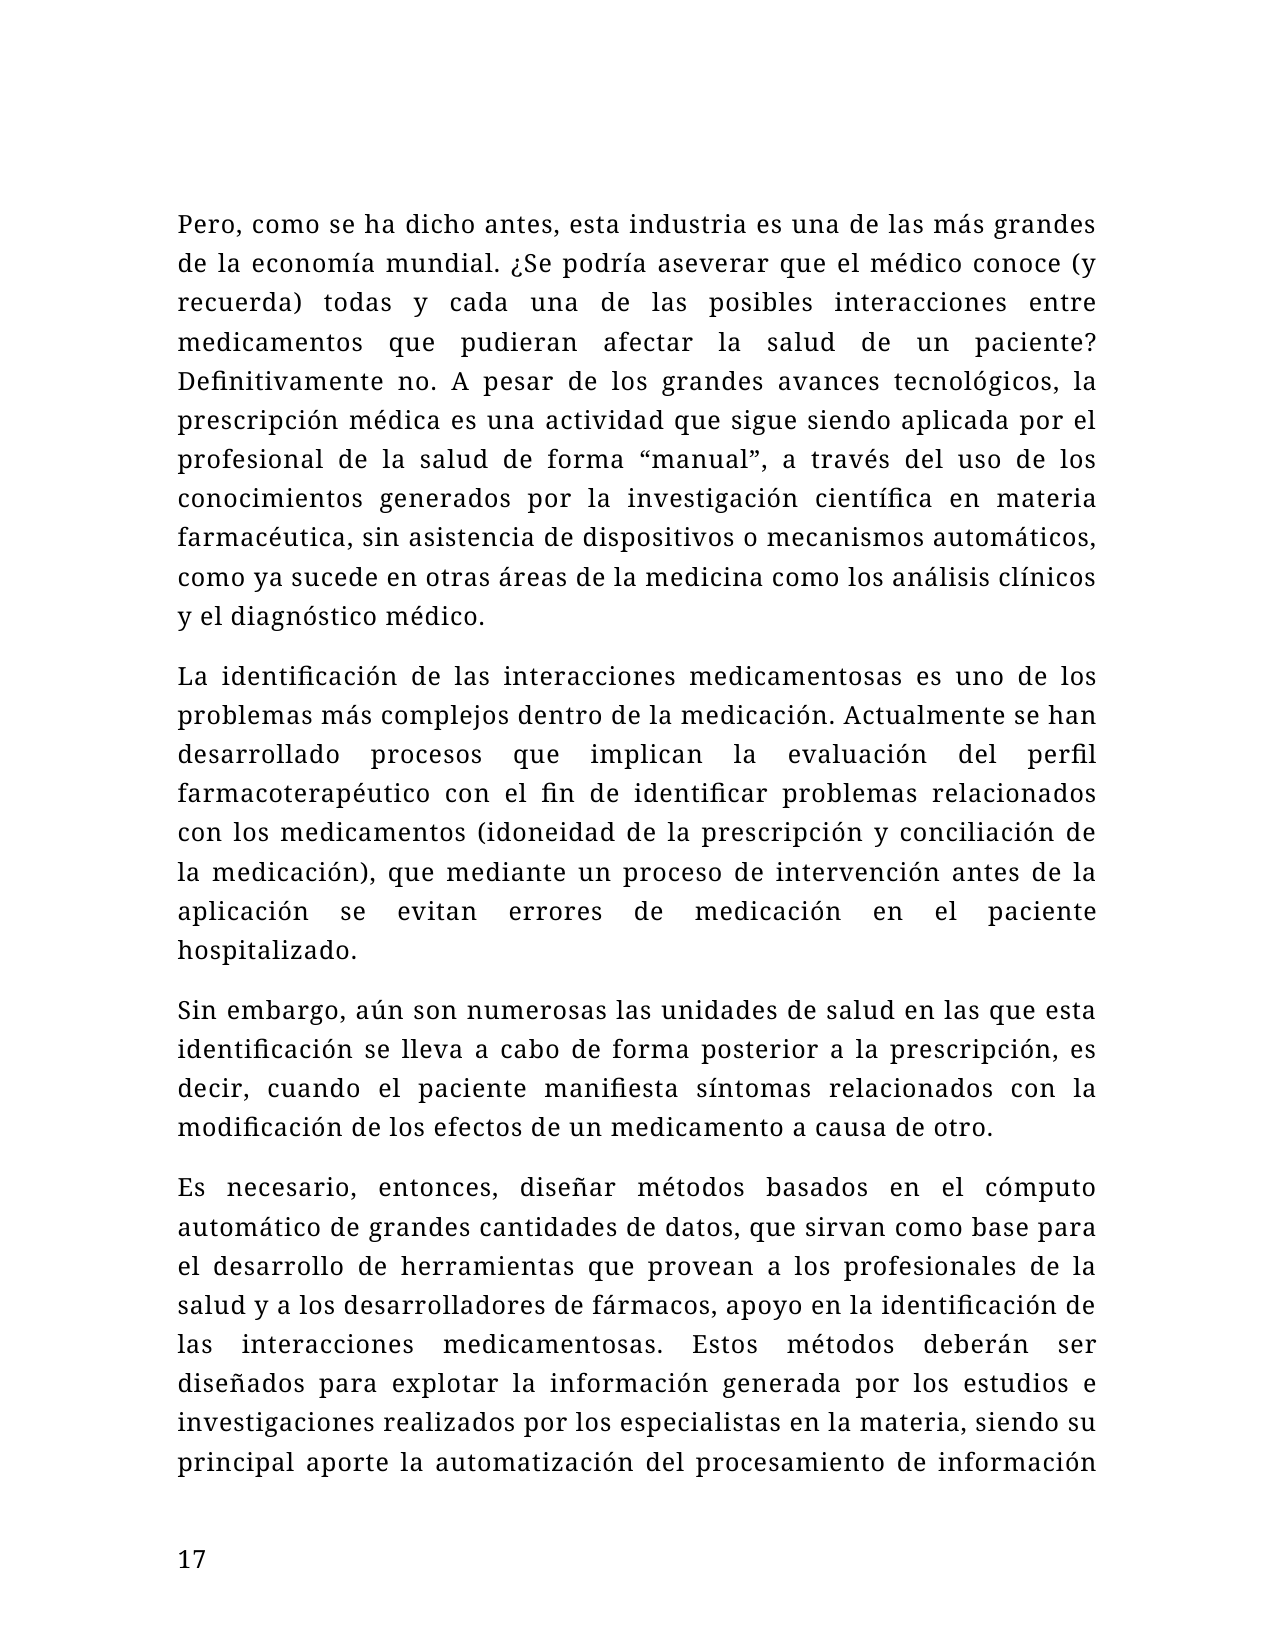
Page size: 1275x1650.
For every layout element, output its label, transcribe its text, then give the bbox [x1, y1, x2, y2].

text La identificación de las interacciones medicamentosas es uno de los problemas más complejos dentro de la medicación. Actualmente se han desarrollado procesos que implican la evaluación del perfil farmacoterapéutico con el fin de identificar problemas relacionados con los medicamentos (idoneidad de la prescripción y conciliación de la medicación), que mediante un proceso de intervención antes de la aplicación se evitan errores de medicación en el paciente hospitalizado. [177, 658, 1098, 967]
text Sin embargo, aún son numerosas las unidades de salud en las que esta identificación se lleva a cabo de forma posterior a la prescripción, es decir, cuando el paciente manifiesta síntomas relacionados con la modificación de los efectos de un medicamento a causa de otro. [177, 993, 1098, 1144]
text Pero, como se ha dicho antes, esta industria es una de las más grandes de la economía mundial. ¿Se podría aseverar que el médico conoce (y recuerda) todas y cada una de las posibles interacciones entre medicamentos que pudieran afectar la salud de un paciente? Definitivamente no. A pesar de los grandes avances tecnológicos, la prescripción médica es una actividad que sigue siendo aplicada por el profesional de la salud de forma “manual”, a través del uso de los conocimientos generados por la investigación científica en materia farmacéutica, sin asistencia de dispositivos o mecanismos automáticos, como ya sucede en otras áreas de la medicina como los análisis clínicos y el diagnóstico médico. [177, 207, 1098, 632]
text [177, 1170, 1098, 1478]
